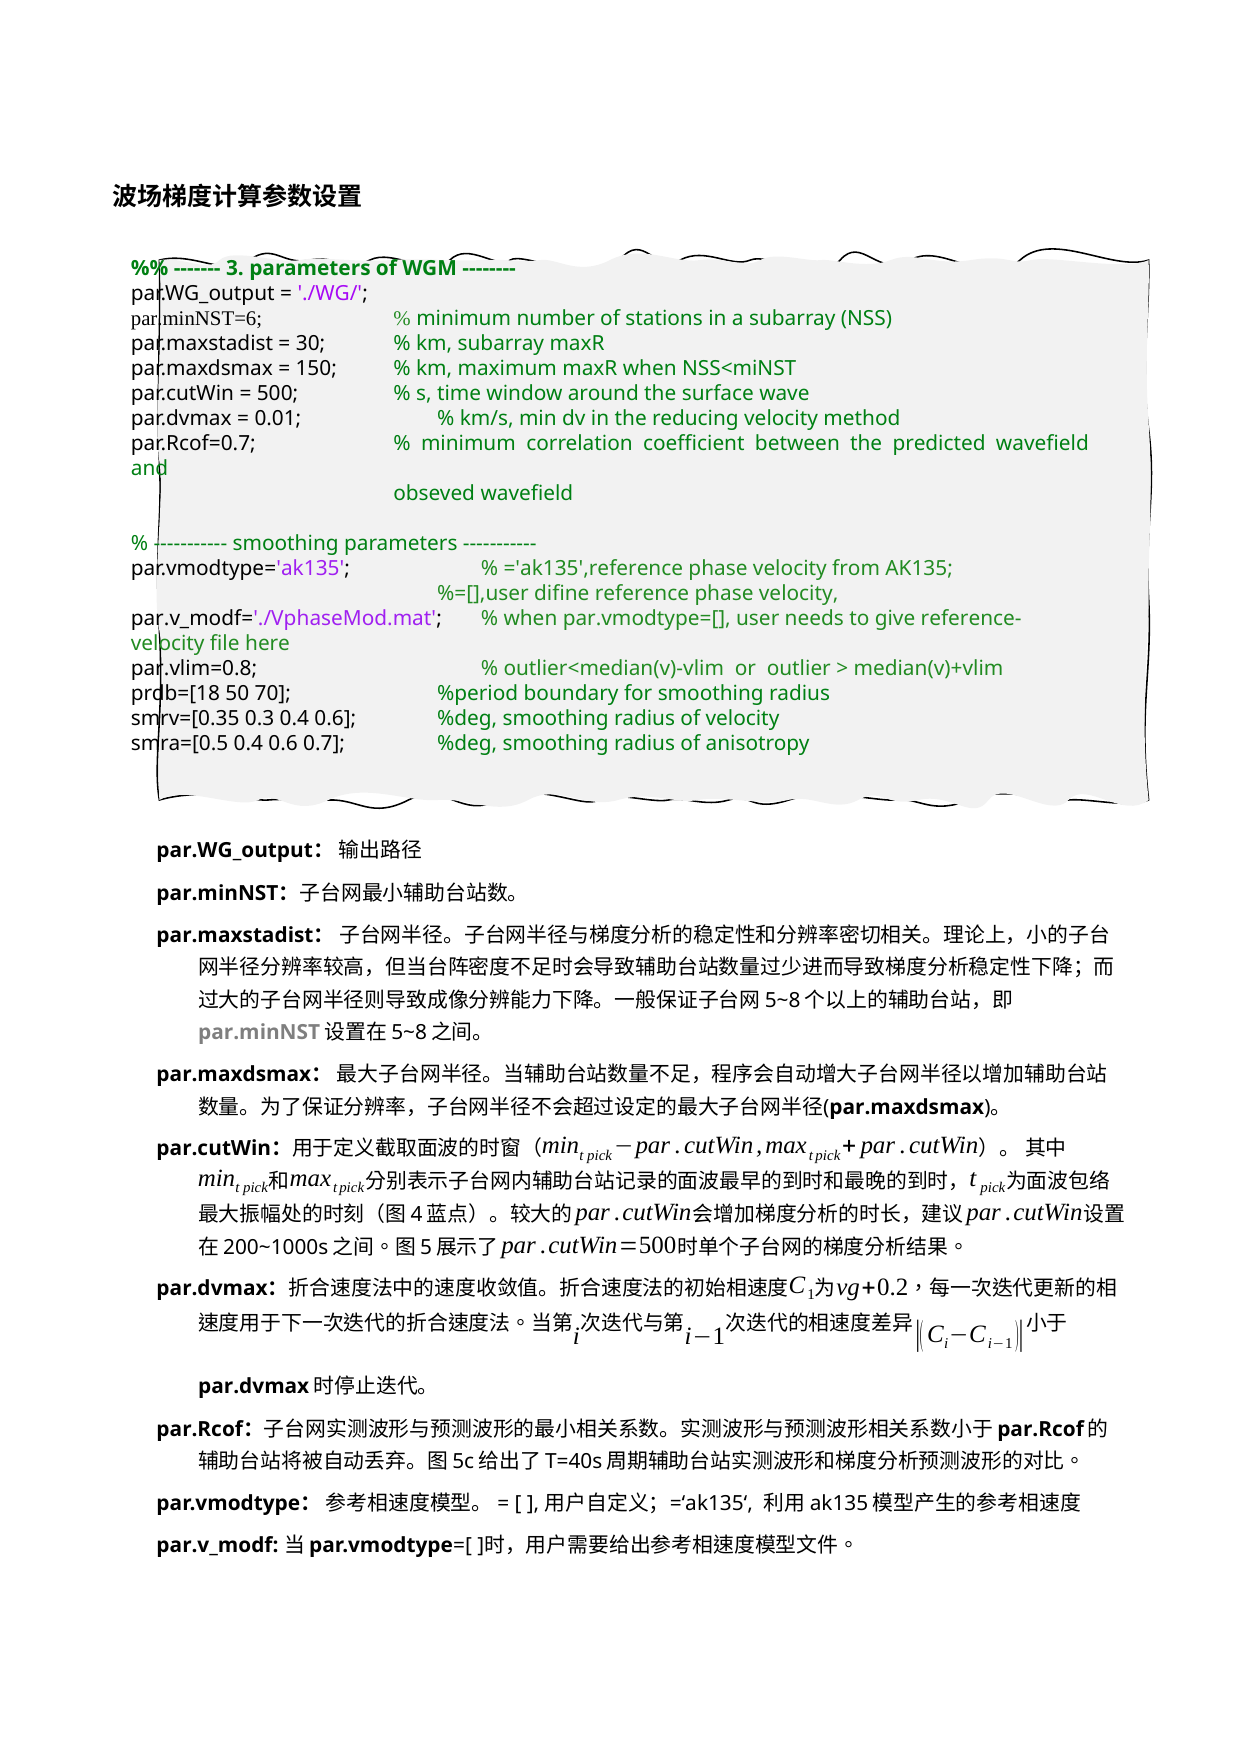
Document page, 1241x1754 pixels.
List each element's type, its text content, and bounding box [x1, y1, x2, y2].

text par.maxstadist： 子台网半径。子台网半径与梯度分析的稳定性和分辨率密切相关。理论上，小的子台网半径分辨率较高，但当台阵密度不足时会导致辅助台站数量过少进而导致梯度分析稳定性下降；而过大的子台网半径则导致成像分辨能力下降。一般保证子台网5~8个以上的辅助台站，即par.minNST设置在5~8之间。 [156, 917, 1128, 1047]
text par.dvmax：折合速度法中的速度收敛值。折合速度法的初始相速度为，每一次迭代更新的相速度用于下一次迭代的折合速度法。当第次迭代与第次迭代的相速度差异小于par.dvmax时停止迭代。 [156, 1271, 1128, 1401]
text par.Rcof：子台网实测波形与预测波形的最小相关系数。实测波形与预测波形相关系数小于par.Rcof的辅助台站将被自动丢弃。图5c给出了T=40s周期辅助台站实测波形和梯度分析预测波形的对比。 [156, 1411, 1128, 1476]
subtitle 波场梯度计算参数设置 [112, 162, 1128, 227]
text par.maxdsmax： 最大子台网半径。当辅助台站数量不足，程序会自动增大子台网半径以增加辅助台站数量。为了保证分辨率，子台网半径不会超过设定的最大子台网半径(par.maxdsmax)。 [156, 1057, 1128, 1122]
text par.vmodtype： 参考相速度模型。 = [ ], 用户自定义；=‘ak135‘, 利用ak135模型产生的参考相速度 [156, 1485, 1128, 1518]
text par.minNST：子台网最小辅助台站数。 [156, 875, 1128, 907]
text par.WG_output： 输出路径 [156, 833, 1128, 865]
text par.cutWin：用于定义截取面波的时窗（）。 其中和分别表示子台网内辅助台站记录的面波最早的到时和最晚的到时，为面波包络最大振幅处的时刻（图4蓝点）。较大的会增加梯度分析的时长，建议设置在200~1000s之间。图5展示了时单个子台网的梯度分析结果。 [156, 1131, 1128, 1261]
text par.v_modf: 当par.vmodtype=[ ]时，用户需要给出参考相速度模型文件。 [156, 1528, 1128, 1560]
